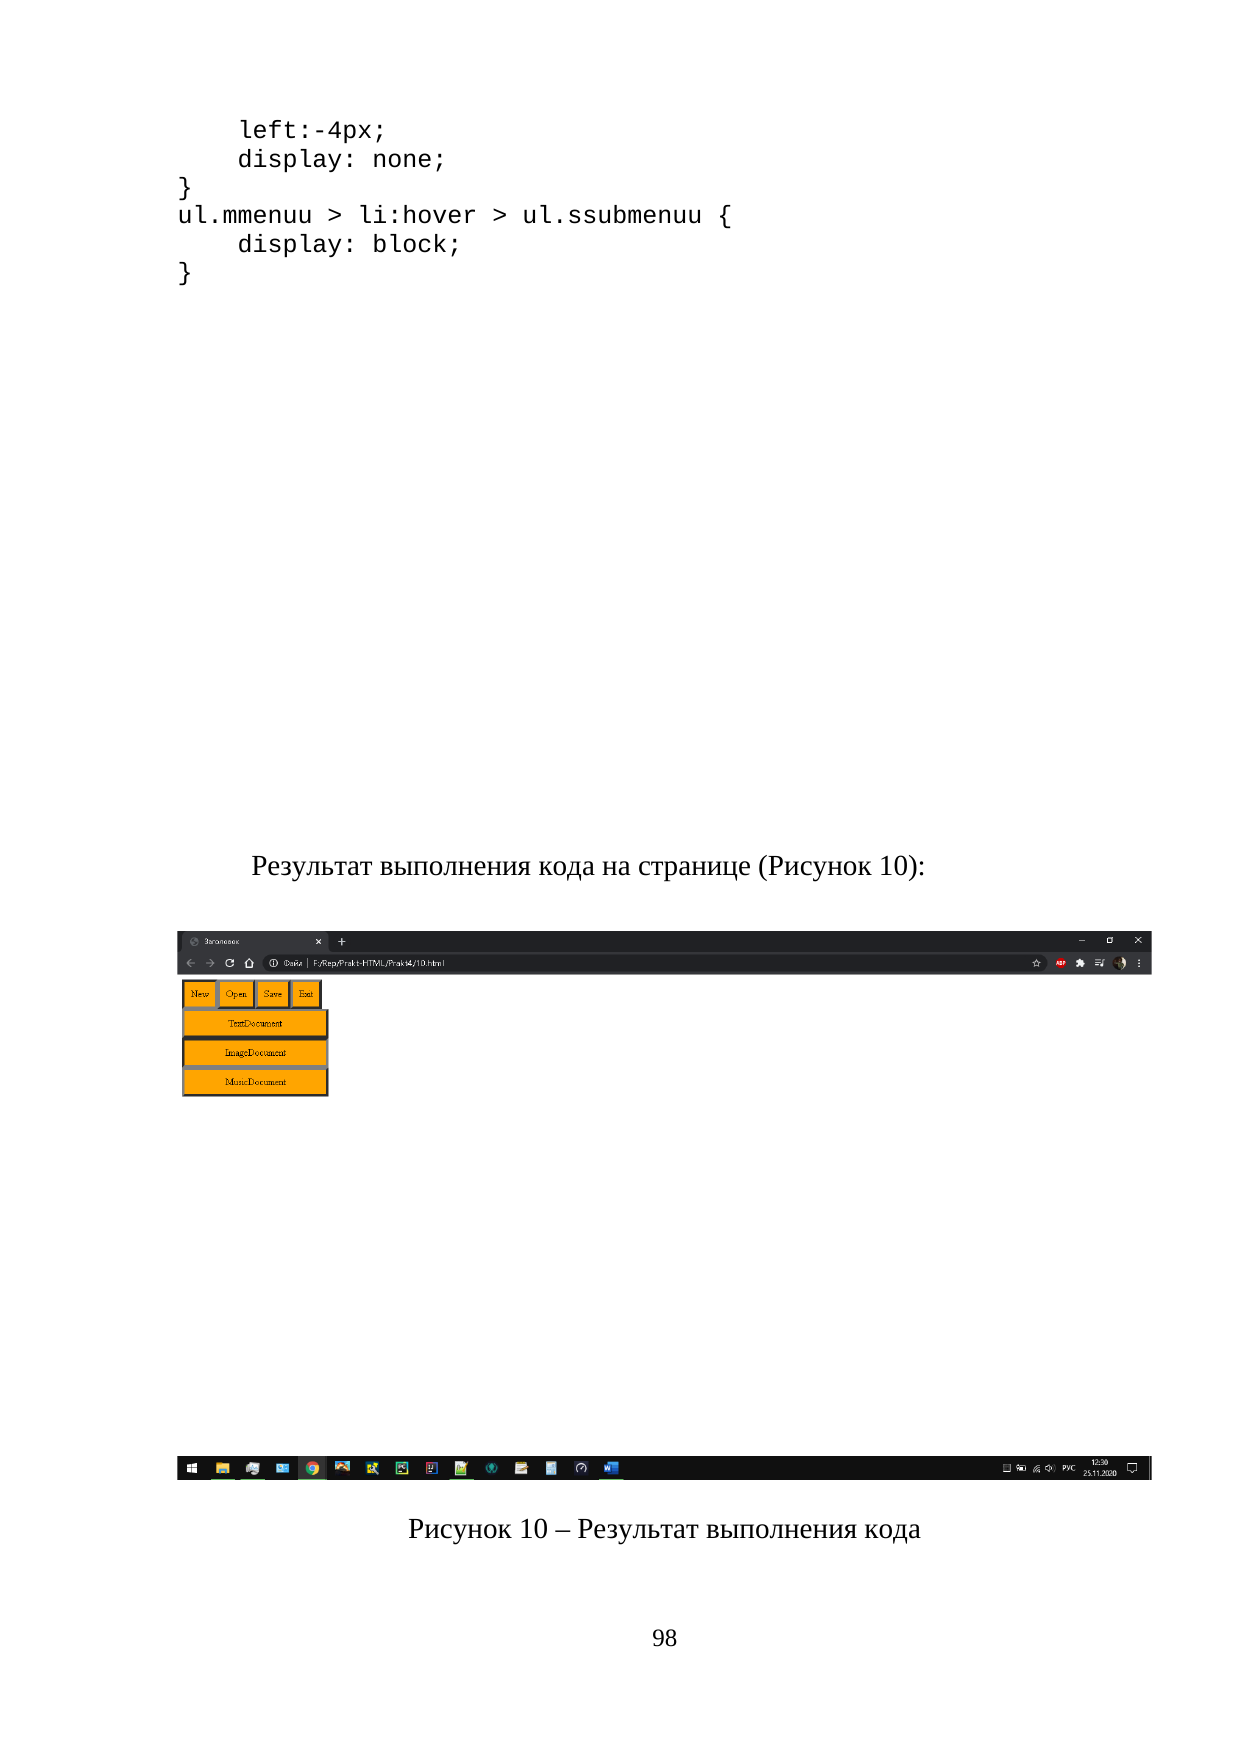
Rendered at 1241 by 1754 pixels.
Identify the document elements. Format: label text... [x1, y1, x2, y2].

text Рисунок 10 – Результат выполнения кода [177, 1511, 1152, 1544]
text ul.mmenuu > li:hover > ul.ssubmenuu { [177, 203, 1152, 231]
text display: block; [177, 231, 1152, 260]
text Результат выполнения кода на странице (Рисунок 10): [177, 848, 1152, 881]
text } [177, 260, 1152, 288]
text left:-4px; [177, 118, 1152, 146]
picture [177, 931, 1152, 1480]
text display: none; [177, 146, 1152, 175]
text } [177, 175, 1152, 203]
